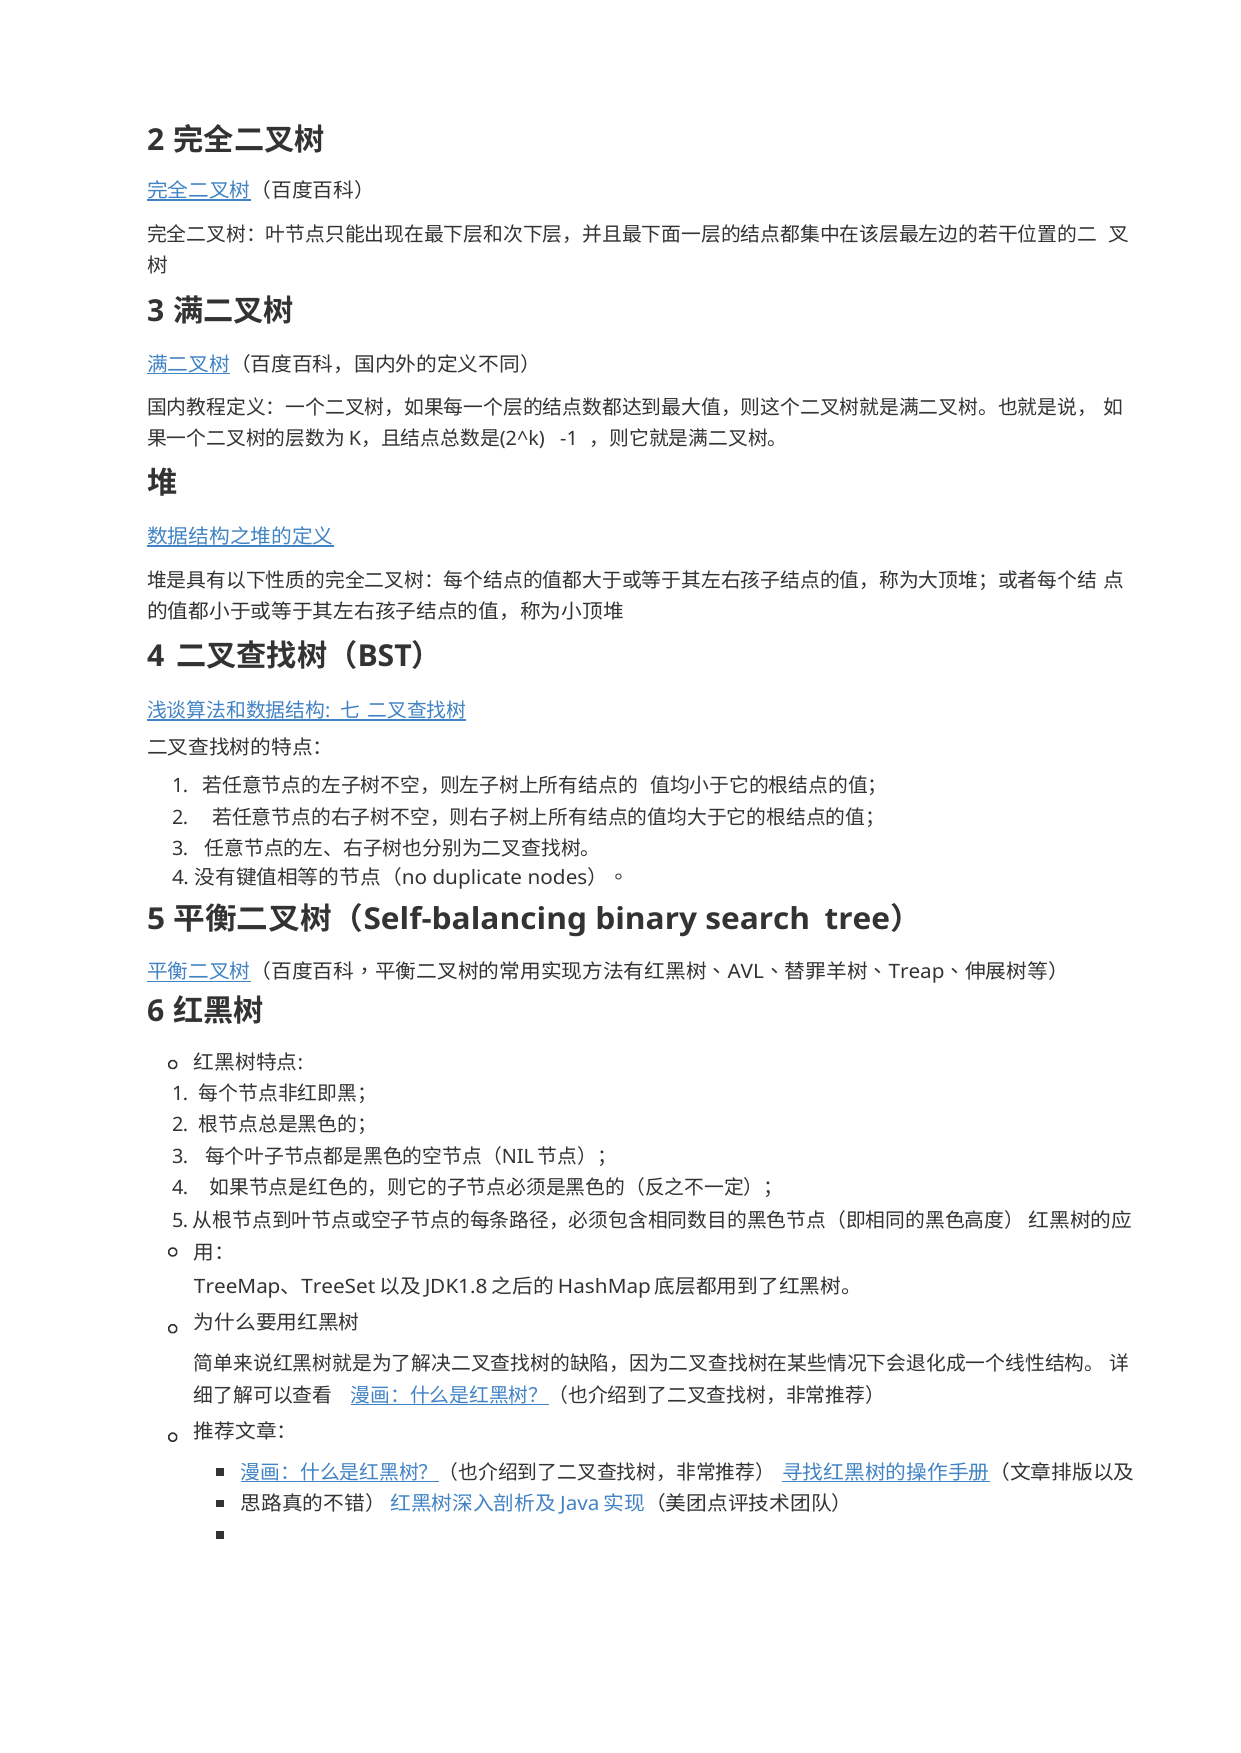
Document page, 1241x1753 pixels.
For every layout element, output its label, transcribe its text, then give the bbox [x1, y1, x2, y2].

text 二叉查找树的特点： [147, 731, 1137, 760]
text 3. 每个叶子节点都是黑色的空节点（NIL节点）； [172, 1138, 1137, 1169]
text 2. 根节点总是黑色的； [172, 1107, 1137, 1138]
text 1. 若任意节点的左子树不空，则左子树上所有结点的 值均小于它的根结点的值； [172, 766, 1137, 799]
subtitle 堆 [147, 452, 1137, 504]
text 简单来说红黑树就是为了解决二叉查找树的缺陷，因为二叉查找树在某些情况下会退化成一个线性结构。 详细了解可以查看 漫画：什么是红黑树？（也介绍到了二叉查找树，非常推荐） [194, 1346, 1137, 1408]
text 浅谈算法和数据结构: 七 二叉查找树 [147, 691, 1137, 724]
text 堆是具有以下性质的完全二叉树：每个结点的值都大于或等于其左右孩子结点的值，称为大顶堆；或者每个结 点的值都小于或等于其左右孩子结点的值，称为小顶堆 [147, 562, 1137, 625]
text 完全二叉树：叶节点只能出现在最下层和次下层，并且最下面一层的结点都集中在该层最左边的若干位置的二 叉树 [147, 216, 1137, 279]
text 3. 任意节点的左、右子树也分别为二叉查找树。 [172, 831, 1137, 862]
text 数据结构之堆的定义 [147, 518, 1137, 550]
text 满二叉树（百度百科，国内外的定义不同） [147, 346, 1137, 377]
text 1. 每个节点非红即黑； [172, 1076, 1137, 1107]
text TreeMap、TreeSet以及JDK1.8之后的HashMap底层都用到了红黑树。 [194, 1271, 1137, 1299]
subtitle 4 二叉查找树（BST） [147, 625, 1137, 677]
text 4. 没有键值相等的节点（no duplicate nodes）。 [172, 862, 1137, 890]
text 为什么要用红黑树 [194, 1307, 1137, 1335]
text 2. 若任意节点的右子树不空，则右子树上所有结点的值均大于它的根结点的值； [172, 799, 1137, 831]
text 漫画：什么是红黑树？（也介绍到了二叉查找树，非常推荐） 寻找红黑树的操作手册（文章排版以及思路真的不错） 红黑树深入剖析及Java实现（美团点评技术团队） [241, 1454, 1137, 1517]
subtitle 5 平衡二叉树（Self-balancing binary search tree） [147, 890, 1137, 939]
subtitle 2 完全二叉树 [147, 117, 1137, 158]
subtitle 6 红黑树 [147, 987, 1137, 1031]
text 国内教程定义：一个二叉树，如果每一个层的结点数都达到最大值，则这个二叉树就是满二叉树。也就是说， 如果一个二叉树的层数为K，且结点总数是(2^k) -1 ，则它就是满二叉树。 [147, 389, 1137, 452]
text 5. 从根节点到叶节点或空子节点的每条路径，必须包含相同数目的黑色节点（即相同的黑色高度） 红黑树的应用： [172, 1203, 1137, 1265]
text 红黑树特点: [194, 1045, 1137, 1076]
text 推荐文章： [194, 1415, 1137, 1444]
text 4. 如果节点是红色的，则它的子节点必须是黑色的（反之不一定）； [172, 1169, 1137, 1201]
subtitle 3 满二叉树 [147, 279, 1137, 331]
text 平衡二叉树（百度百科，平衡二叉树的常用实现方法有红黑树、AVL、替罪羊树、Treap、伸展树等） [147, 953, 1137, 985]
text 完全二叉树（百度百科） [147, 172, 1137, 204]
